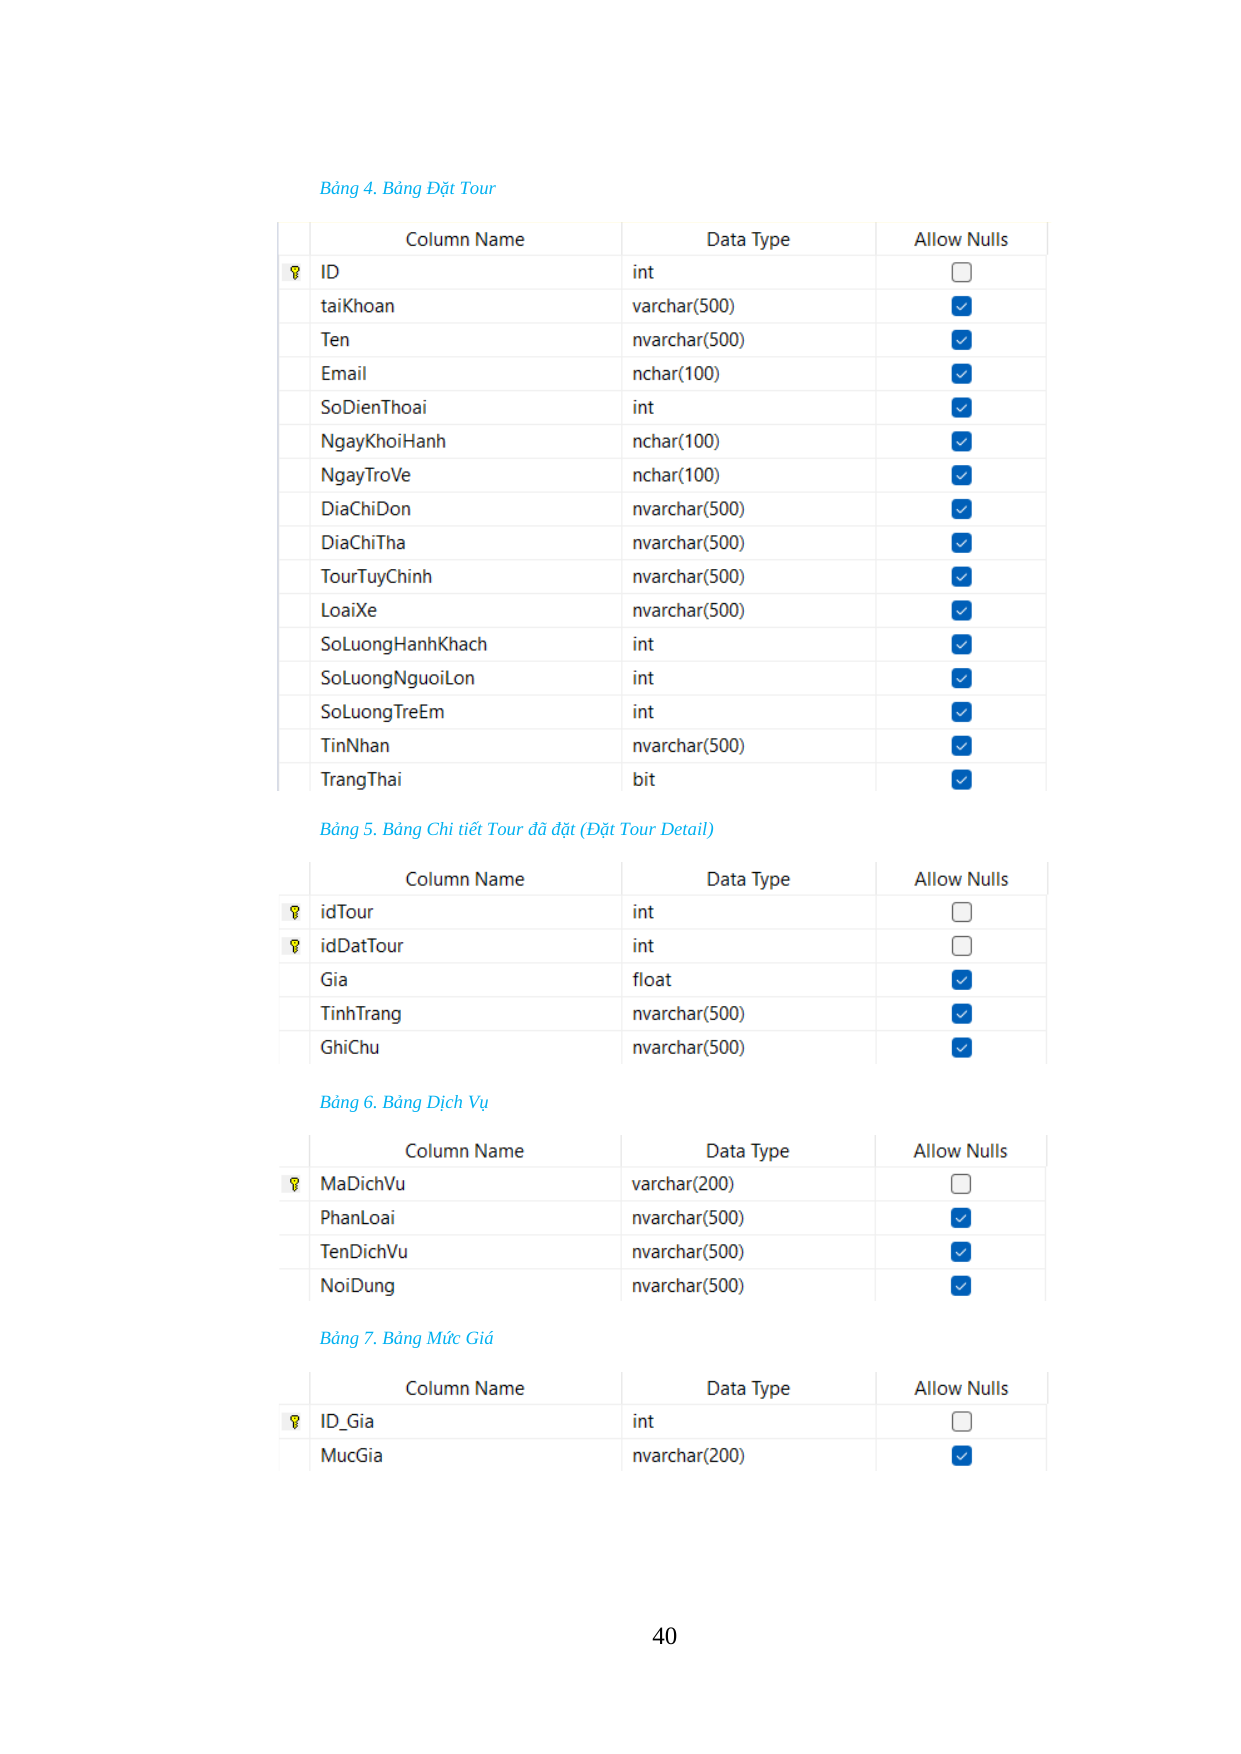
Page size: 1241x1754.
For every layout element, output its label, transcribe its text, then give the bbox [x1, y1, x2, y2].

picture [277, 222, 1052, 791]
picture [366, 1334, 372, 1342]
text Bảng 4. Bảng Đặt Tour [319, 177, 1122, 199]
text Bảng 7. Bảng Mức Giá [319, 1327, 1122, 1349]
picture [278, 1372, 1050, 1471]
picture [474, 1096, 480, 1104]
picture [279, 1135, 1050, 1301]
text Bảng 5. Bảng Chi tiết Tour đã đặt (Đặt Tour Detail) [319, 818, 1122, 839]
picture [278, 862, 1050, 1064]
text Bảng 6. Bảng Dịch Vụ [319, 1091, 1122, 1112]
